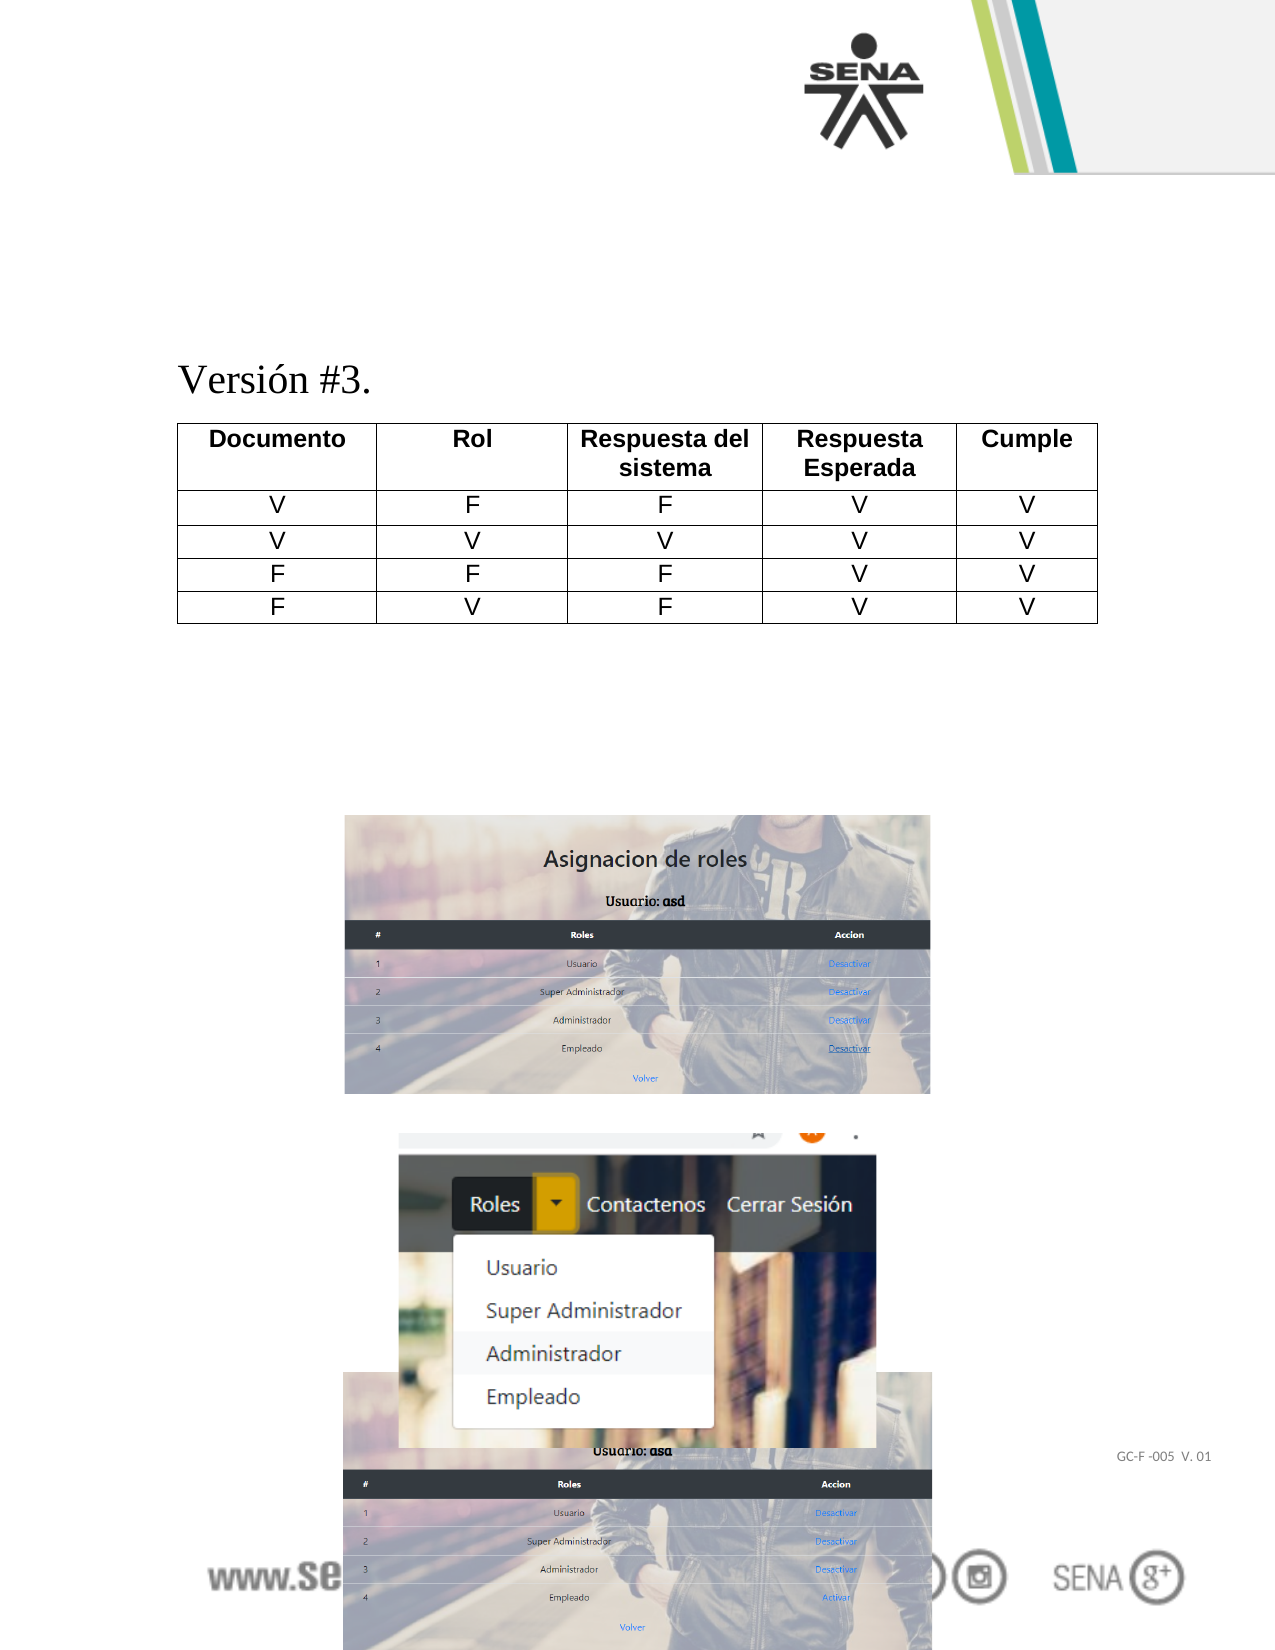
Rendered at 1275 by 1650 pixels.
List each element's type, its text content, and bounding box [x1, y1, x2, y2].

table_cell V [377, 526, 567, 558]
table_cell F [568, 559, 762, 591]
table_cell F [178, 559, 376, 591]
table_cell V [377, 592, 567, 623]
table_cell F [377, 559, 567, 591]
table_cell F [178, 592, 376, 623]
table_header Cumple [957, 424, 1097, 489]
table_cell V [763, 592, 956, 623]
table_header Rol [377, 424, 567, 489]
table_header Respuesta Esperada [763, 424, 956, 489]
table_cell F [568, 491, 762, 524]
table_cell F [568, 592, 762, 623]
text Versión #3. [177, 354, 1098, 402]
table_cell V [763, 559, 956, 591]
table_cell V [957, 491, 1097, 524]
table_cell V [763, 491, 956, 524]
table_header Documento [178, 424, 376, 489]
table_cell V [178, 526, 376, 558]
table_header Respuesta del sistema [568, 424, 762, 489]
table_cell V [763, 526, 956, 558]
table_cell V [957, 592, 1097, 623]
table_cell V [178, 491, 376, 524]
table_cell V [957, 526, 1097, 558]
picture [66, 1133, 1224, 1650]
table_cell V [957, 559, 1097, 591]
table_cell F [377, 491, 567, 524]
table_cell V [568, 526, 762, 558]
picture [768, 0, 1275, 175]
picture [344, 815, 931, 1094]
